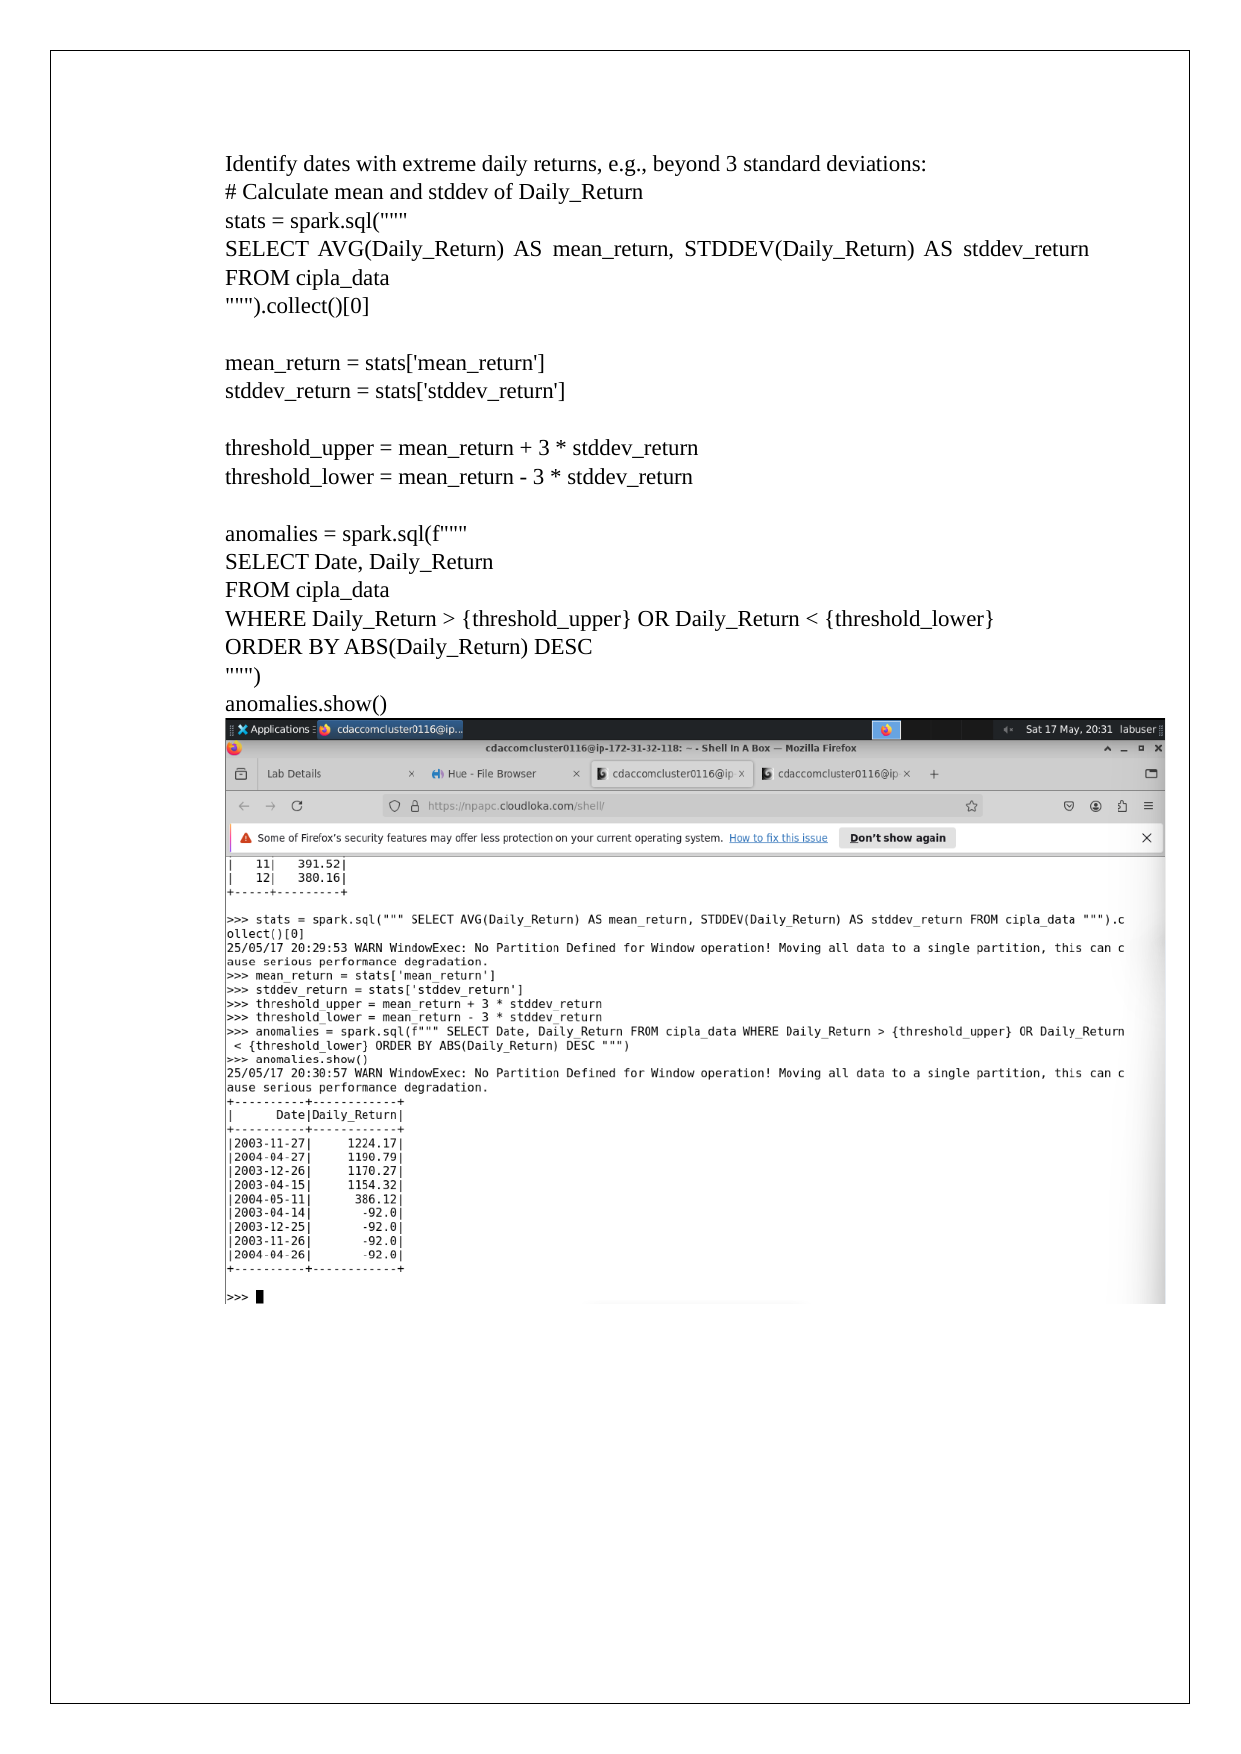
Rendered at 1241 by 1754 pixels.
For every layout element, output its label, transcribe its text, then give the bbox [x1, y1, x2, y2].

list threshold_upper = mean_return + 3 * stddev_return [225, 434, 1090, 461]
list SELECT Date, Daily_Return [225, 548, 1090, 574]
picture [225, 718, 1166, 1304]
list FROM cipla_data [225, 577, 1090, 603]
list """).collect()[0] [225, 292, 1090, 318]
list ORDER BY ABS(Daily_Return) DESC [225, 633, 1090, 660]
list Identify dates with extreme daily returns, e.g., beyond 3 standard deviations: [225, 150, 1090, 176]
list stats = spark.sql(""" [225, 207, 1090, 233]
list WHERE Daily_Return > {threshold_upper} OR Daily_Return < {threshold_lower} [225, 605, 1090, 631]
list threshold_lower = mean_return - 3 * stddev_return [225, 463, 1090, 489]
list SELECT AVG(Daily_Return) AS mean_return, STDDEV(Daily_Return) AS stddev_return FROM cipla_data [225, 235, 1090, 290]
list anomalies = spark.sql(f""" [225, 520, 1090, 546]
list """) [225, 662, 1090, 688]
list anomalies.show() [225, 690, 1090, 717]
list # Calculate mean and stddev of Daily_Return [225, 178, 1090, 205]
list stddev_return = stats['stddev_return'] [225, 377, 1090, 404]
list mean_return = stats['mean_return'] [225, 349, 1090, 375]
